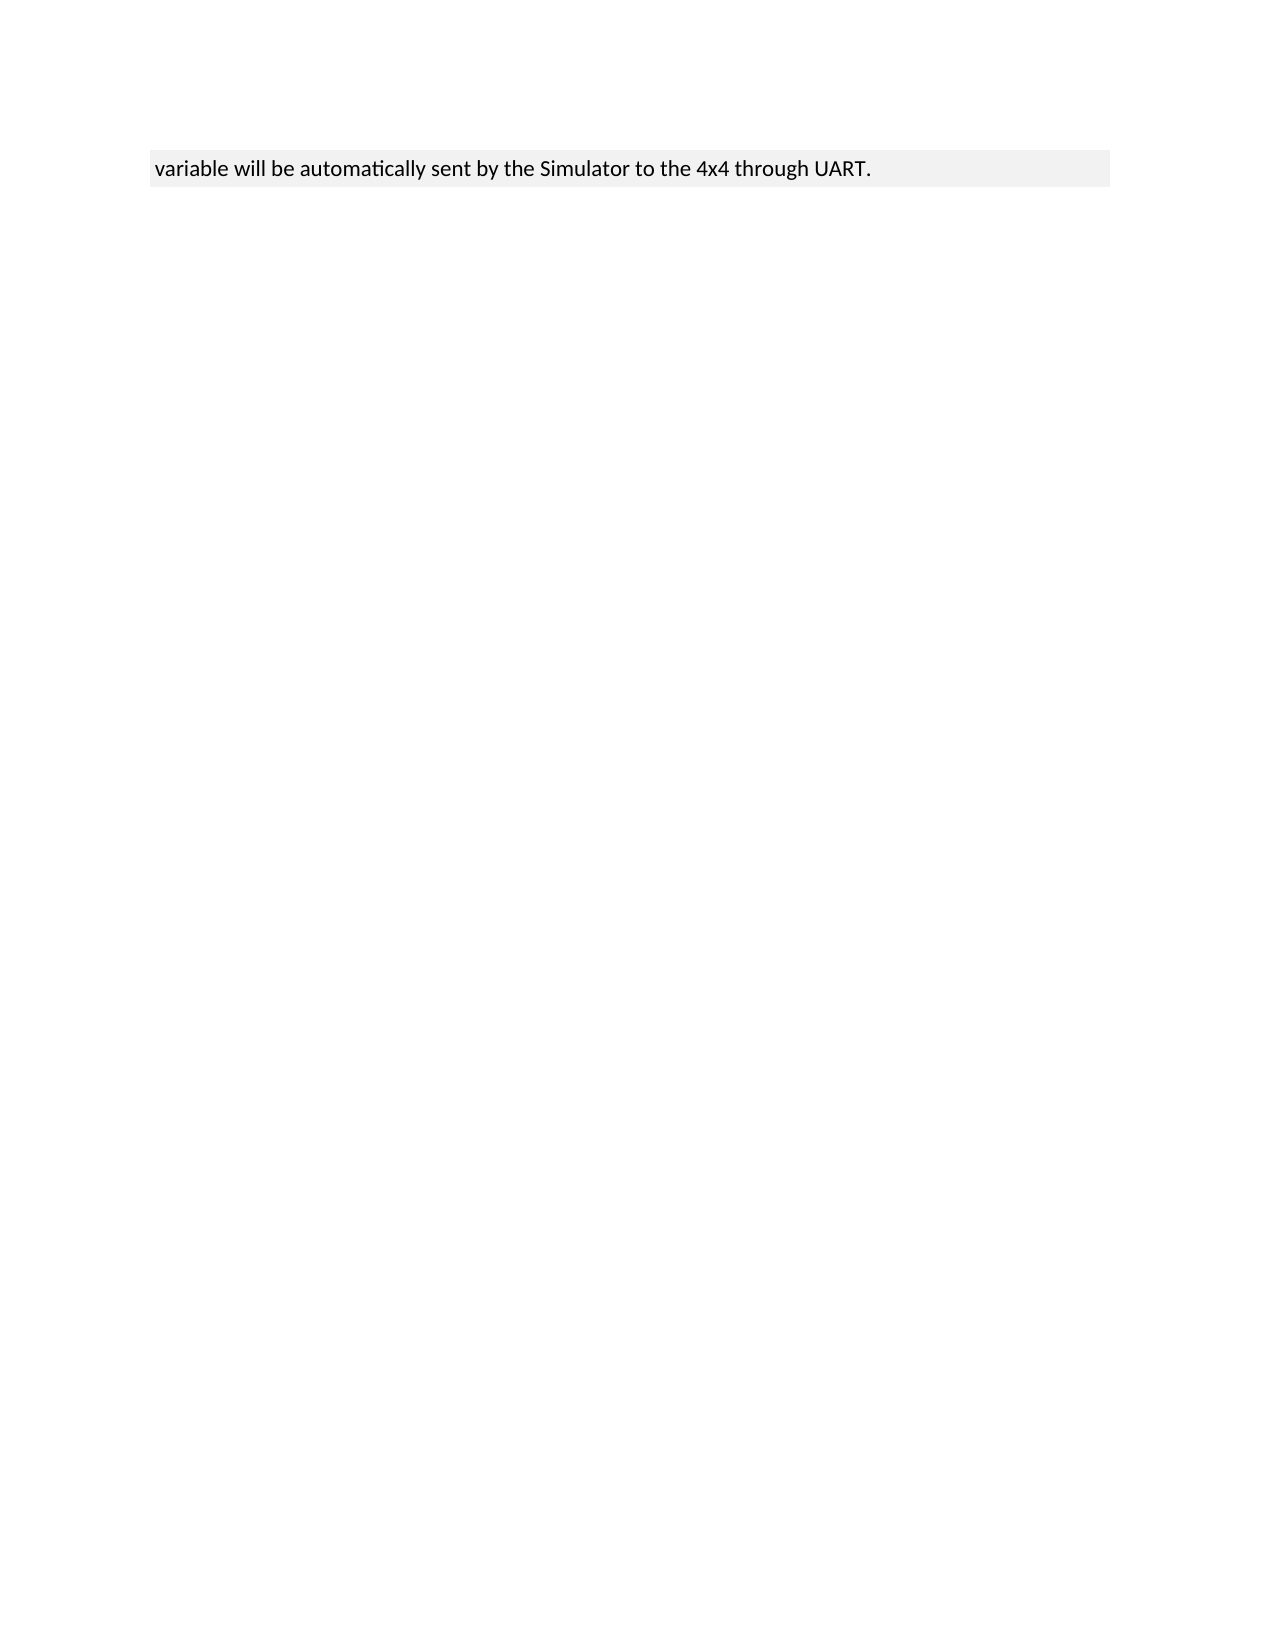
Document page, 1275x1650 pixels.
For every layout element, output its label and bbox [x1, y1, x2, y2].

table_header [150, 150, 1110, 187]
